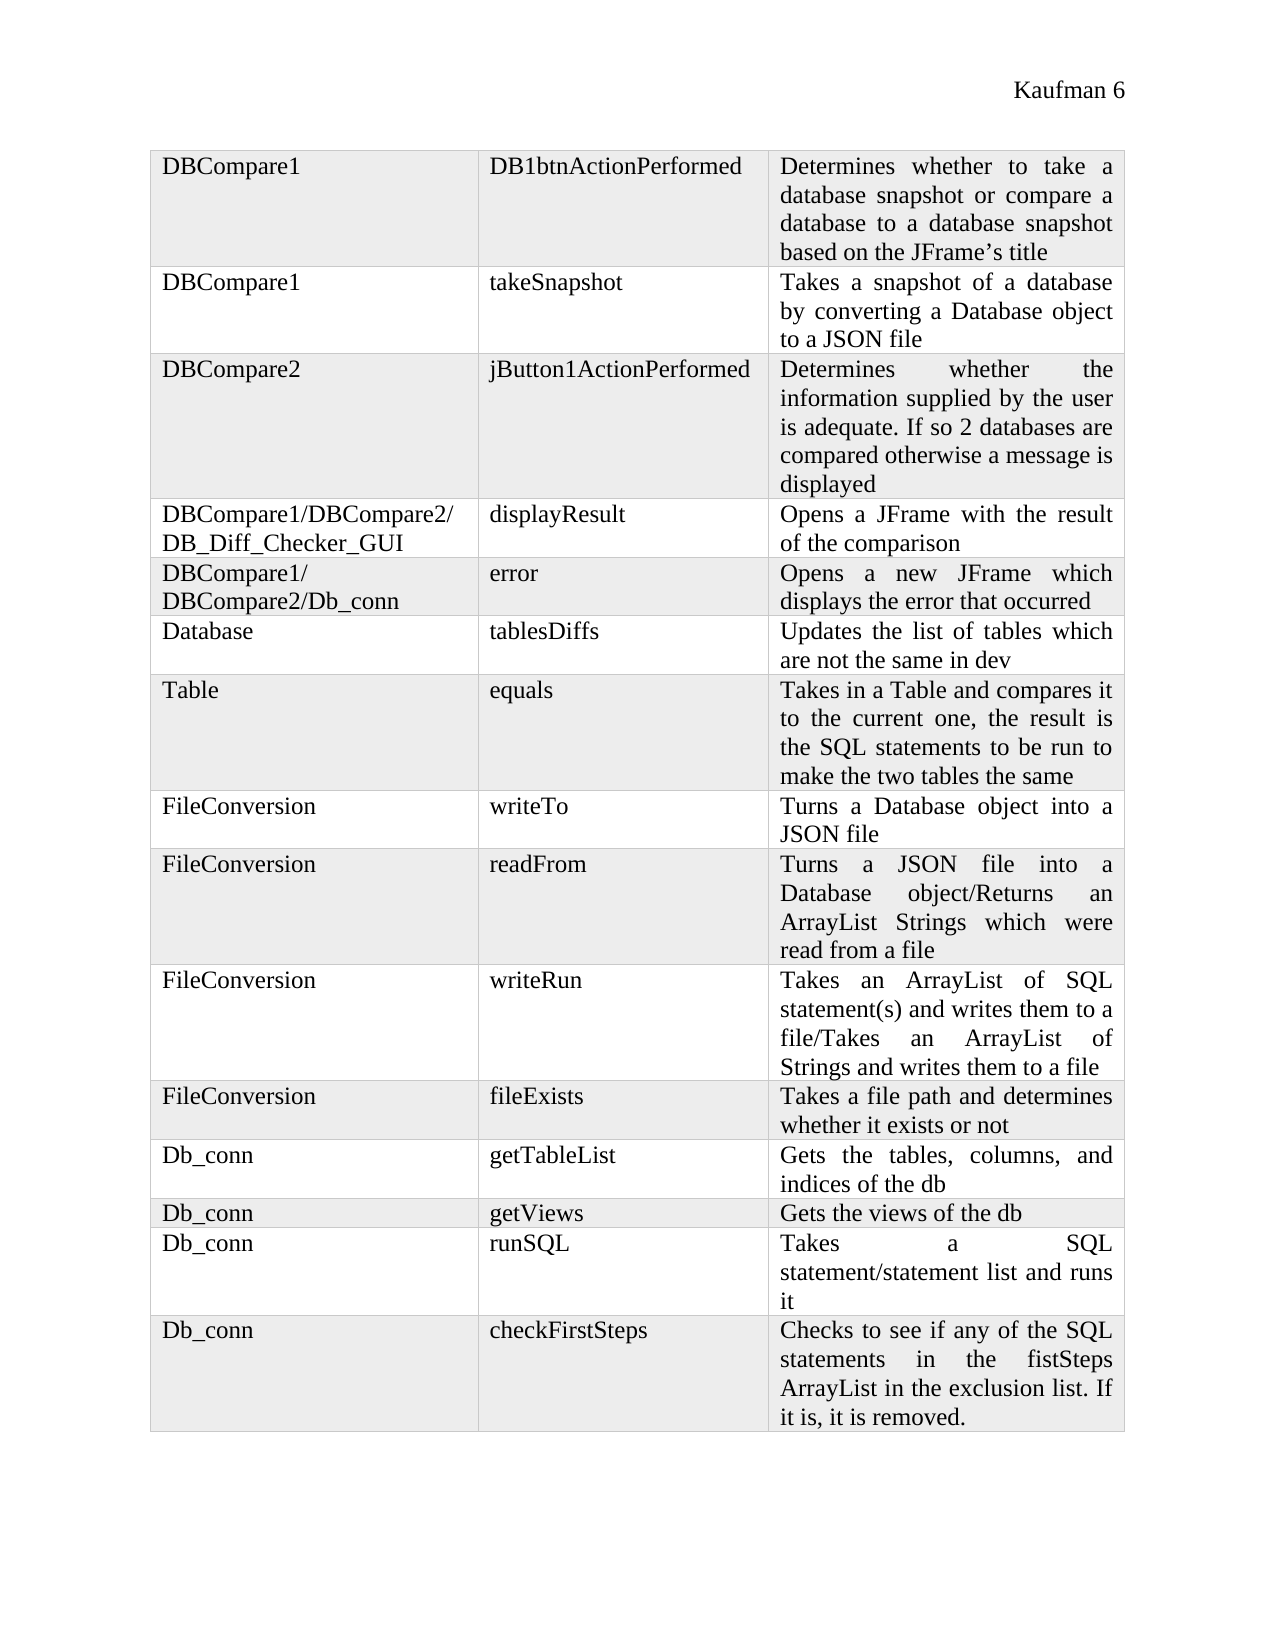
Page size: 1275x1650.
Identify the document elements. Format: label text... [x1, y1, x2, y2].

table_cell FileConversion [151, 791, 478, 848]
table_cell getViews [479, 1199, 768, 1227]
table_cell Checks to see if any of the SQL statements in the fistSteps ArrayList in the exclusion list. If it is, it is removed. [769, 1316, 1124, 1431]
table_cell Table [151, 675, 478, 790]
table_cell fileExists [479, 1081, 768, 1139]
table_cell writeRun [479, 965, 768, 1080]
table_cell error [479, 558, 768, 615]
table_cell Takes a SQL statement/statement list and runs it [769, 1228, 1124, 1314]
table_cell takeSnapshot [479, 267, 768, 353]
table_cell Opens a JFrame with the result of the comparison [769, 499, 1124, 557]
table_cell jButton1ActionPerformed [479, 354, 768, 498]
table_cell Gets the views of the db [769, 1199, 1124, 1227]
table_cell Turns a Database object into a JSON file [769, 791, 1124, 848]
table_cell Database [151, 616, 478, 674]
table_cell Determines whether the information supplied by the user is adequate. If so 2 databases are compared otherwise a message is displayed [769, 354, 1124, 498]
table_cell equals [479, 675, 768, 790]
table_cell Db_conn [151, 1199, 478, 1227]
table_cell checkFirstSteps [479, 1316, 768, 1431]
table_cell FileConversion [151, 849, 478, 964]
table_cell FileConversion [151, 1081, 478, 1139]
table_cell DB1btnActionPerformed [479, 151, 768, 266]
table_cell Takes in a Table and compares it to the current one, the result is the SQL statements to be run to make the two tables the same [769, 675, 1124, 790]
table_cell Opens a new JFrame which displays the error that occurred [769, 558, 1124, 615]
table_cell displayResult [479, 499, 768, 557]
table_cell Turns a JSON file into a Database object/Returns an ArrayList Strings which were read from a file [769, 849, 1124, 964]
table_cell tablesDiffs [479, 616, 768, 674]
table_cell Updates the list of tables which are not the same in dev [769, 616, 1124, 674]
table_cell Takes a file path and determines whether it exists or not [769, 1081, 1124, 1139]
table_cell DBCompare1/DBCompare2/Db_conn [151, 558, 478, 615]
table_cell writeTo [479, 791, 768, 848]
table_cell Db_conn [151, 1140, 478, 1197]
table_cell readFrom [479, 849, 768, 964]
table_cell Takes a snapshot of a database by converting a Database object to a JSON file [769, 267, 1124, 353]
table_cell Db_conn [151, 1316, 478, 1431]
table_cell Gets the tables, columns, and indices of the db [769, 1140, 1124, 1197]
table_cell Takes an ArrayList of SQL statement(s) and writes them to a file/Takes an ArrayList of Strings and writes them to a file [769, 965, 1124, 1080]
table_cell FileConversion [151, 965, 478, 1080]
table_cell DBCompare2 [151, 354, 478, 498]
table_cell Db_conn [151, 1228, 478, 1314]
table_cell DBCompare1/DBCompare2/ DB_Diff_Checker_GUI [151, 499, 478, 557]
table_cell DBCompare1 [151, 267, 478, 353]
table_cell getTableList [479, 1140, 768, 1197]
table_cell DBCompare1 [151, 151, 478, 266]
table_cell Determines whether to take a database snapshot or compare a database to a database snapshot based on the JFrame’s title [769, 151, 1124, 266]
table_cell runSQL [479, 1228, 768, 1314]
